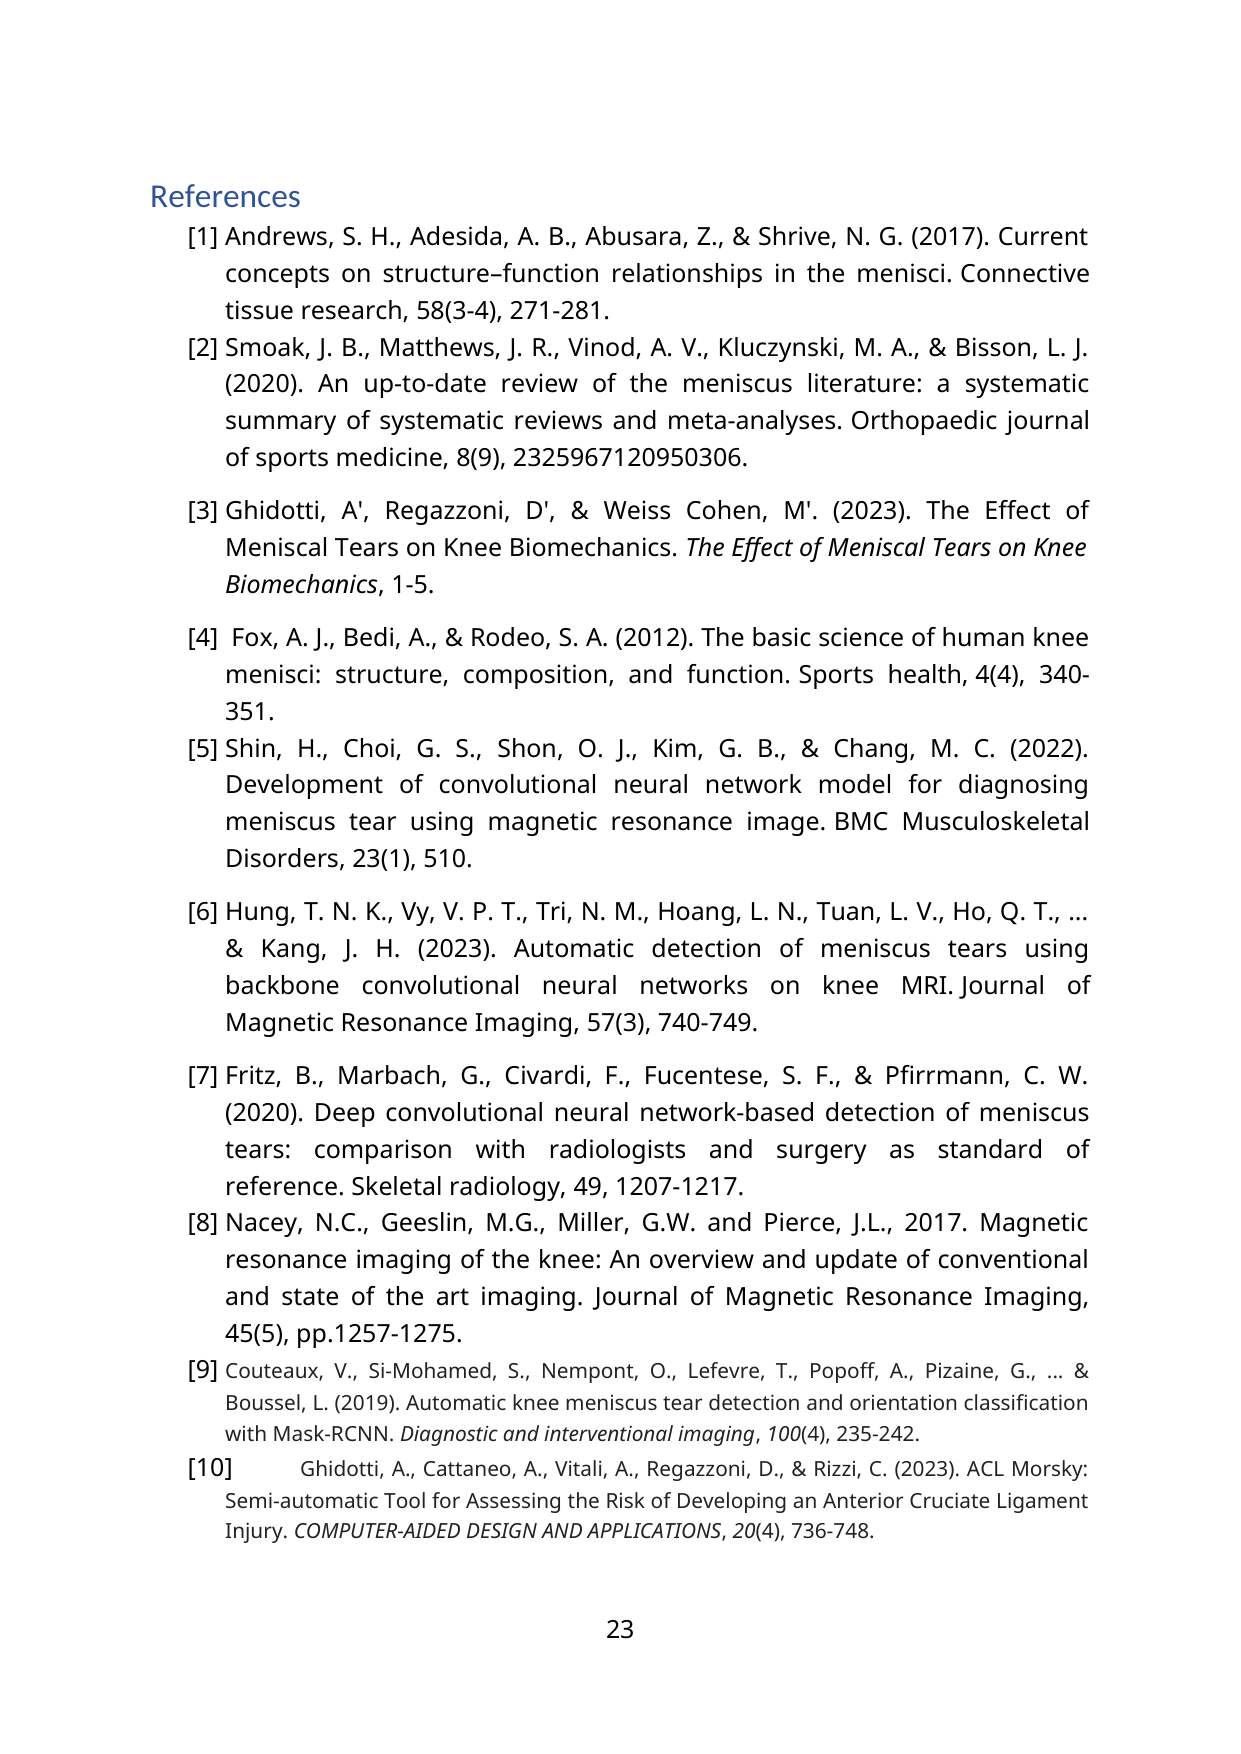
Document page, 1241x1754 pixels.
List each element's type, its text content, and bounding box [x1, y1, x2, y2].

list Andrews, S. H., Adesida, A. B., Abusara, Z., & Shrive, N. G. (2017). Current concepts on structure–function relationships in the menisci. Connective tissue research, 58(3-4), 271-281.‏ [187, 219, 1090, 327]
list Shin, H., Choi, G. S., Shon, O. J., Kim, G. B., & Chang, M. C. (2022). Development of convolutional neural network model for diagnosing meniscus tear using magnetic resonance image. BMC Musculoskeletal Disorders, 23(1), 510.‏ [187, 730, 1090, 875]
list Hung, T. N. K., Vy, V. P. T., Tri, N. M., Hoang, L. N., Tuan, L. V., Ho, Q. T., ... & Kang, J. H. (2023). Automatic detection of meniscus tears using backbone convolutional neural networks on knee MRI. Journal of Magnetic Resonance Imaging, 57(3), 740-749.‏ [187, 894, 1090, 1038]
list Fritz, B., Marbach, G., Civardi, F., Fucentese, S. F., & Pfirrmann, C. W. (2020). Deep convolutional neural network-based detection of meniscus tears: comparison with radiologists and surgery as standard of reference. Skeletal radiology, 49, 1207-1217.‏ [187, 1058, 1090, 1202]
list Smoak, J. B., Matthews, J. R., Vinod, A. V., Kluczynski, M. A., & Bisson, L. J. (2020). An up-to-date review of the meniscus literature: a systematic summary of systematic reviews and meta-analyses. Orthopaedic journal of sports medicine, 8(9), 2325967120950306.‏ [187, 329, 1090, 474]
list Nacey, N.C., Geeslin, M.G., Miller, G.W. and Pierce, J.L., 2017. Magnetic resonance imaging of the knee: An overview and update of conventional and state of the art imaging. Journal of Magnetic Resonance Imaging, 45(5), pp.1257-1275. [187, 1205, 1090, 1349]
subtitle References [150, 175, 1090, 216]
list Ghidotti, A., Cattaneo, A., Vitali, A., Regazzoni, D., & Rizzi, C. (2023). ACL Morsky: Semi-automatic Tool for Assessing the Risk of Developing an Anterior Cruciate Ligament Injury. COMPUTER-AIDED DESIGN AND APPLICATIONS, 20(4), 736-748.‏ [187, 1449, 1090, 1545]
list Couteaux, V., Si-Mohamed, S., Nempont, O., Lefevre, T., Popoff, A., Pizaine, G., ... & Boussel, L. (2019). Automatic knee meniscus tear detection and orientation classification with Mask-RCNN. Diagnostic and interventional imaging, 100(4), 235-242.‏ [187, 1352, 1090, 1447]
